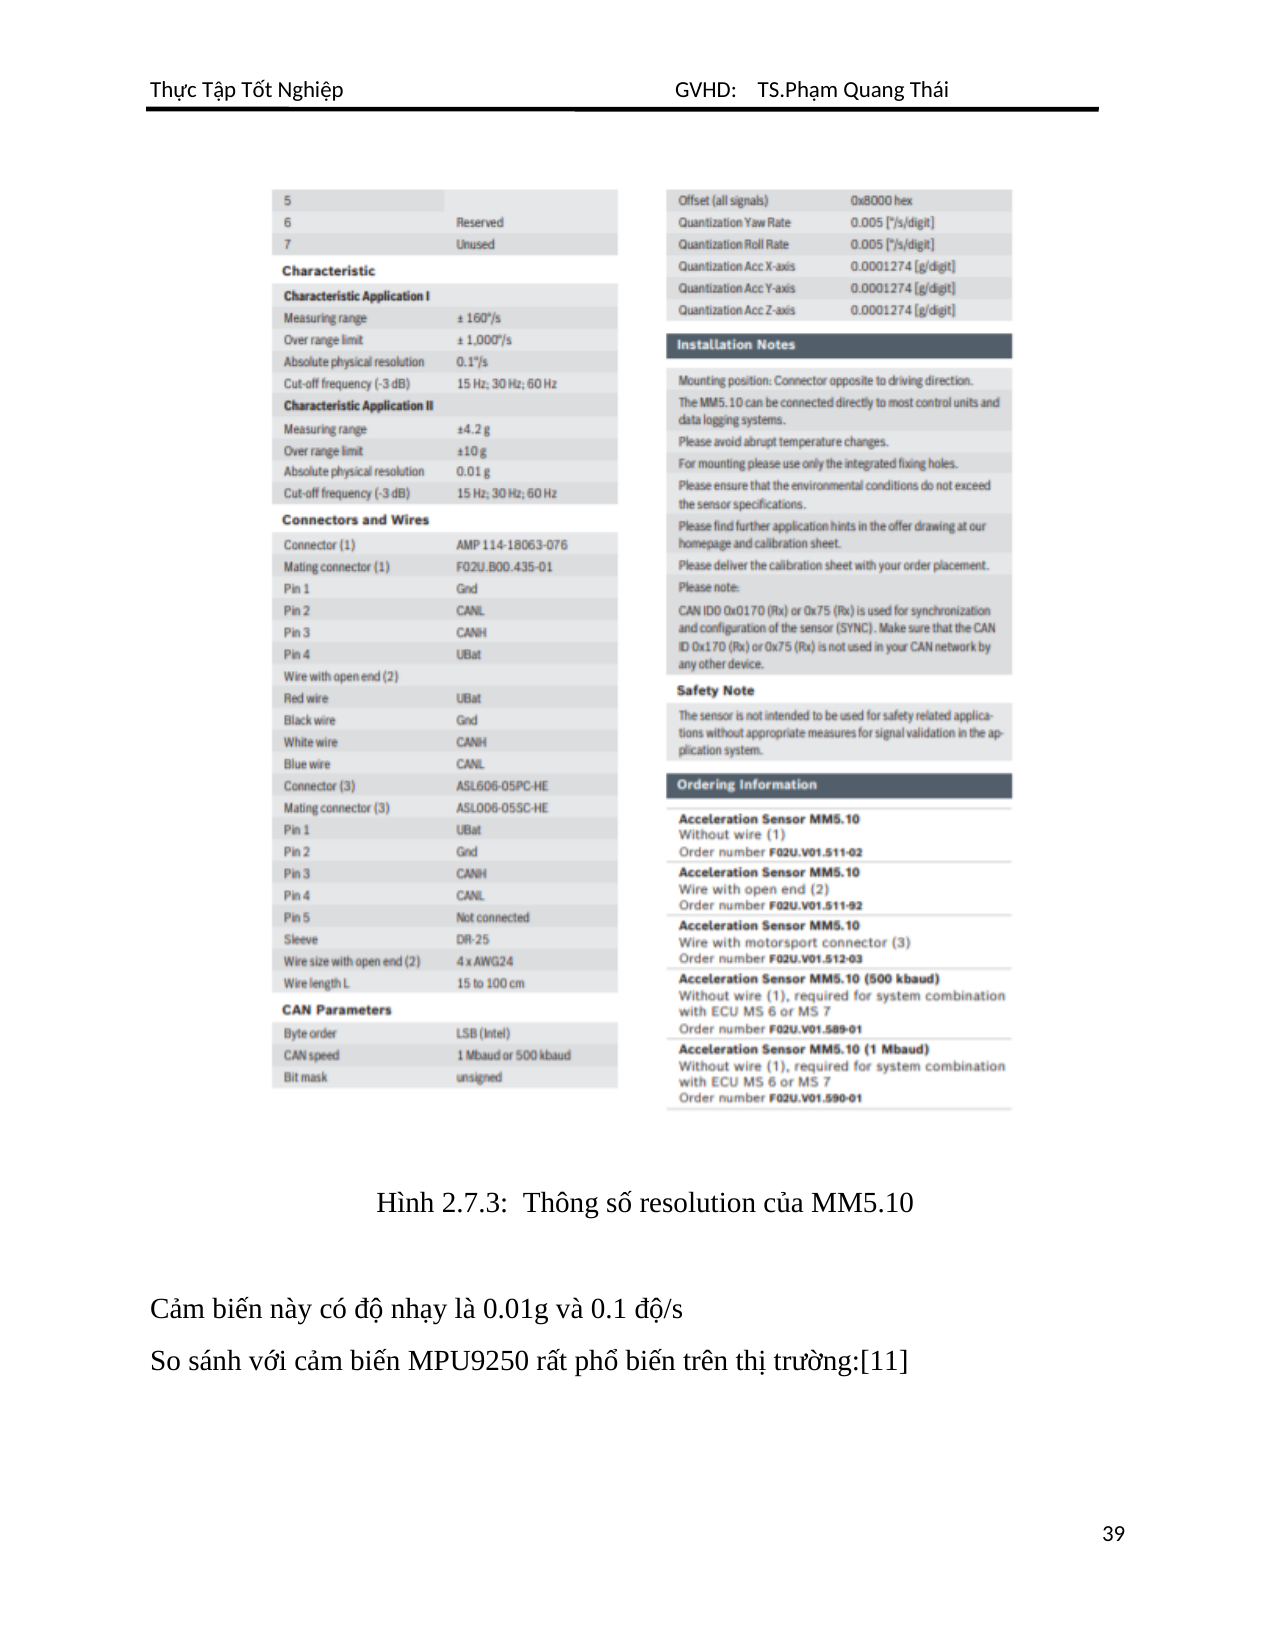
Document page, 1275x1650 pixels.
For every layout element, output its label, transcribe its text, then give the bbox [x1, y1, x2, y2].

text So sánh với cảm biến MPU9250 rất phổ biến trên thị trường:[11] [150, 1343, 1125, 1377]
picture [230, 150, 1042, 1130]
text Cảm biến này có độ nhạy là 0.01g và 0.1 độ/s [150, 1291, 1125, 1324]
text Hình 2.7.3: Thông số resolution của MM5.10 [150, 1185, 1125, 1219]
